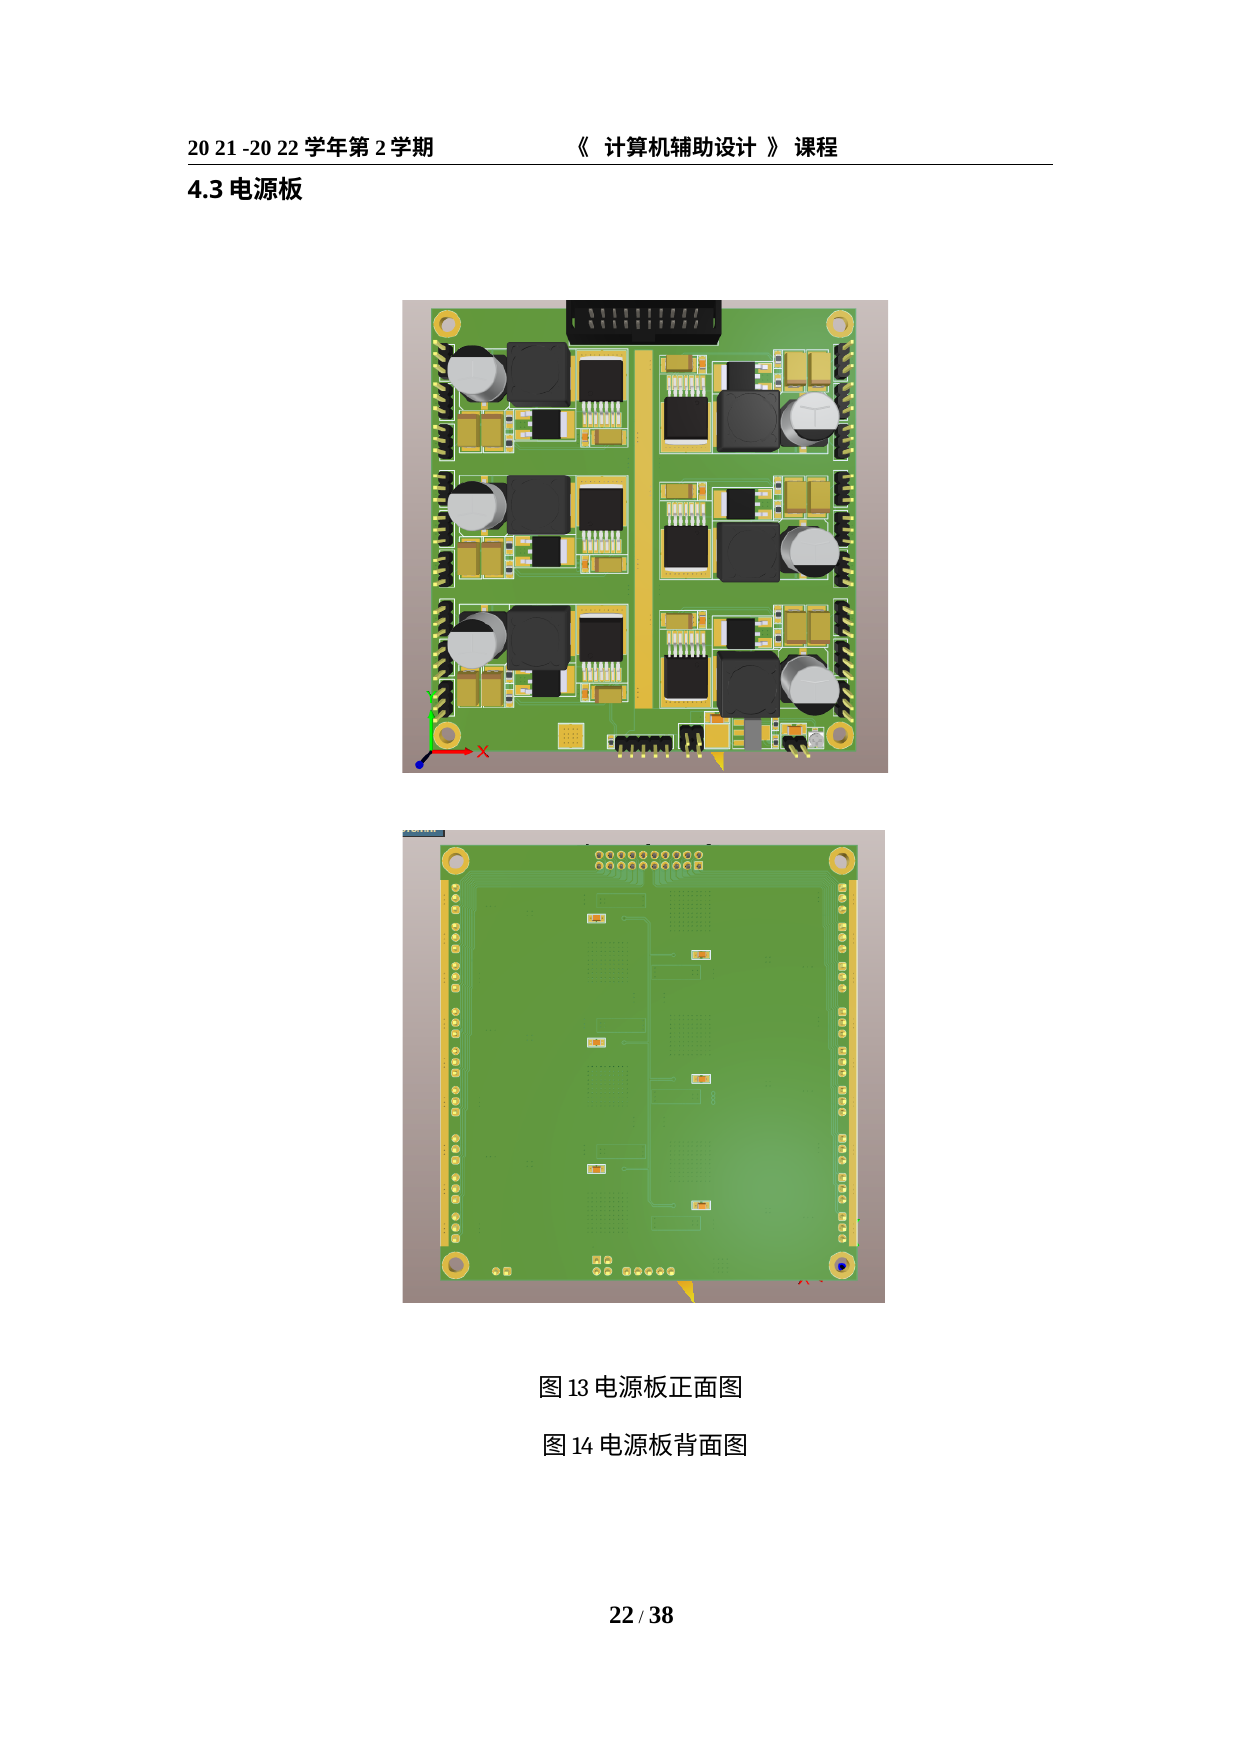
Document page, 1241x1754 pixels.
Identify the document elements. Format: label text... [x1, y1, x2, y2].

picture [402, 300, 889, 773]
text 图14电源板背面图 [187, 1424, 1053, 1463]
picture [402, 830, 885, 1303]
subtitle 4.3电源板 [187, 168, 1053, 208]
